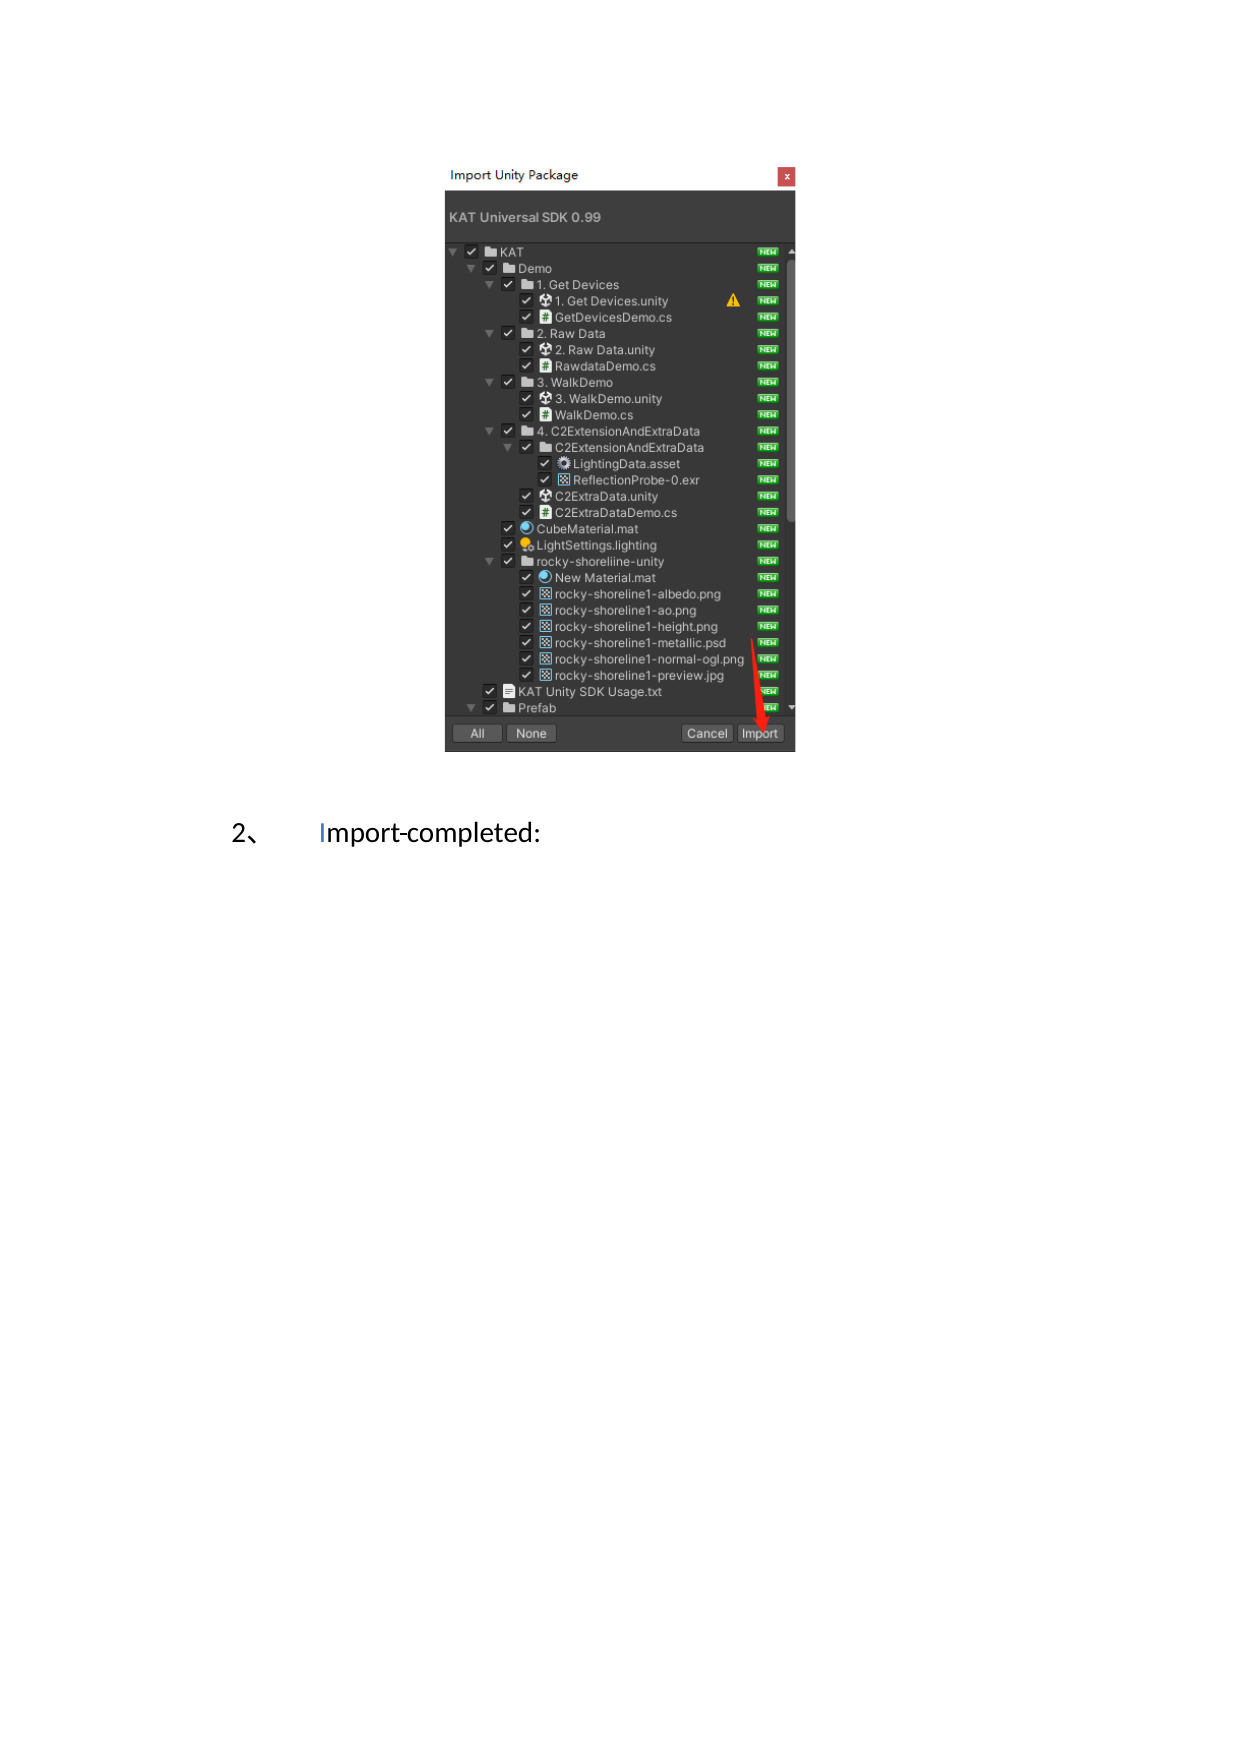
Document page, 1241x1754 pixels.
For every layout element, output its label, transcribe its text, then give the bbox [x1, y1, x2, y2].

picture [444, 162, 796, 752]
list Import completed: [187, 797, 1053, 862]
